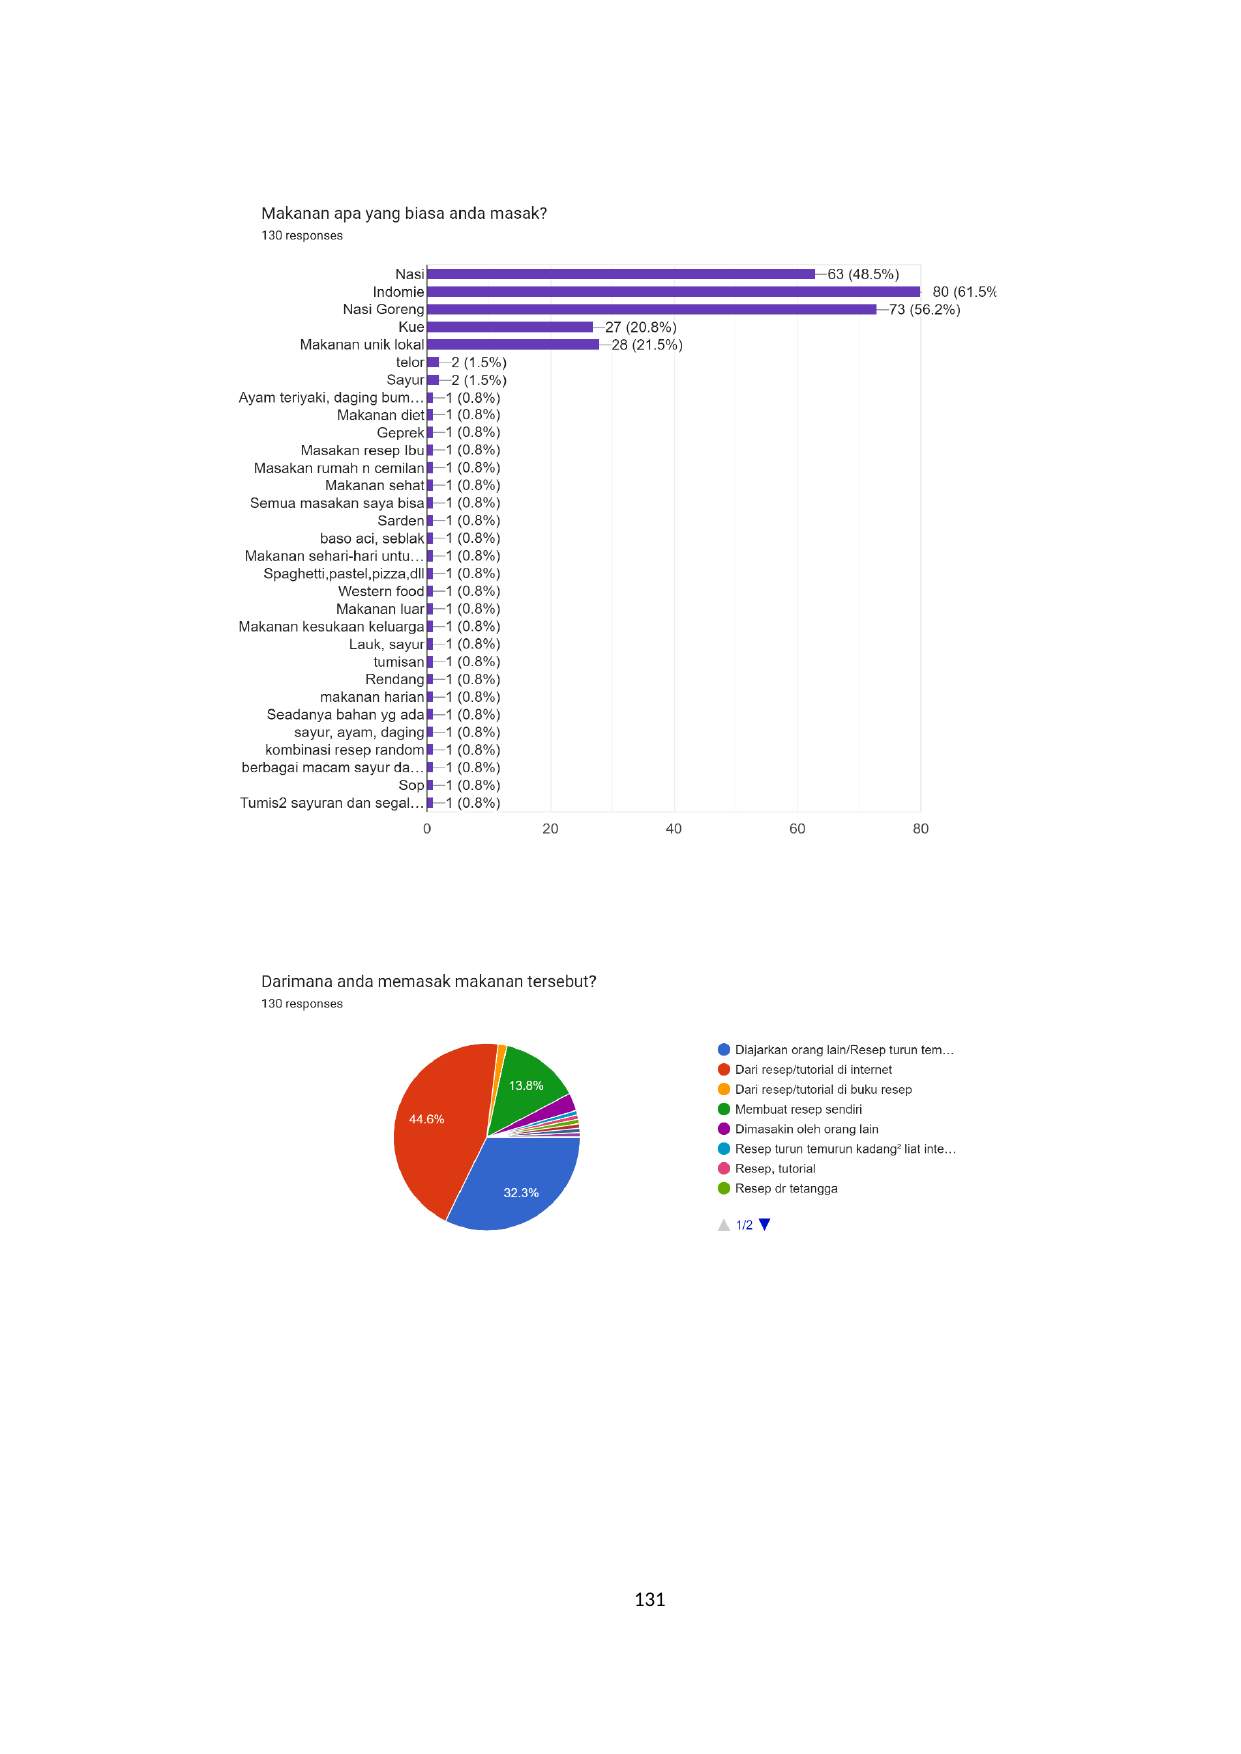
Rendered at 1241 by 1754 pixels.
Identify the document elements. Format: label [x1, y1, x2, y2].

picture [236, 177, 997, 933]
picture [236, 945, 997, 1266]
